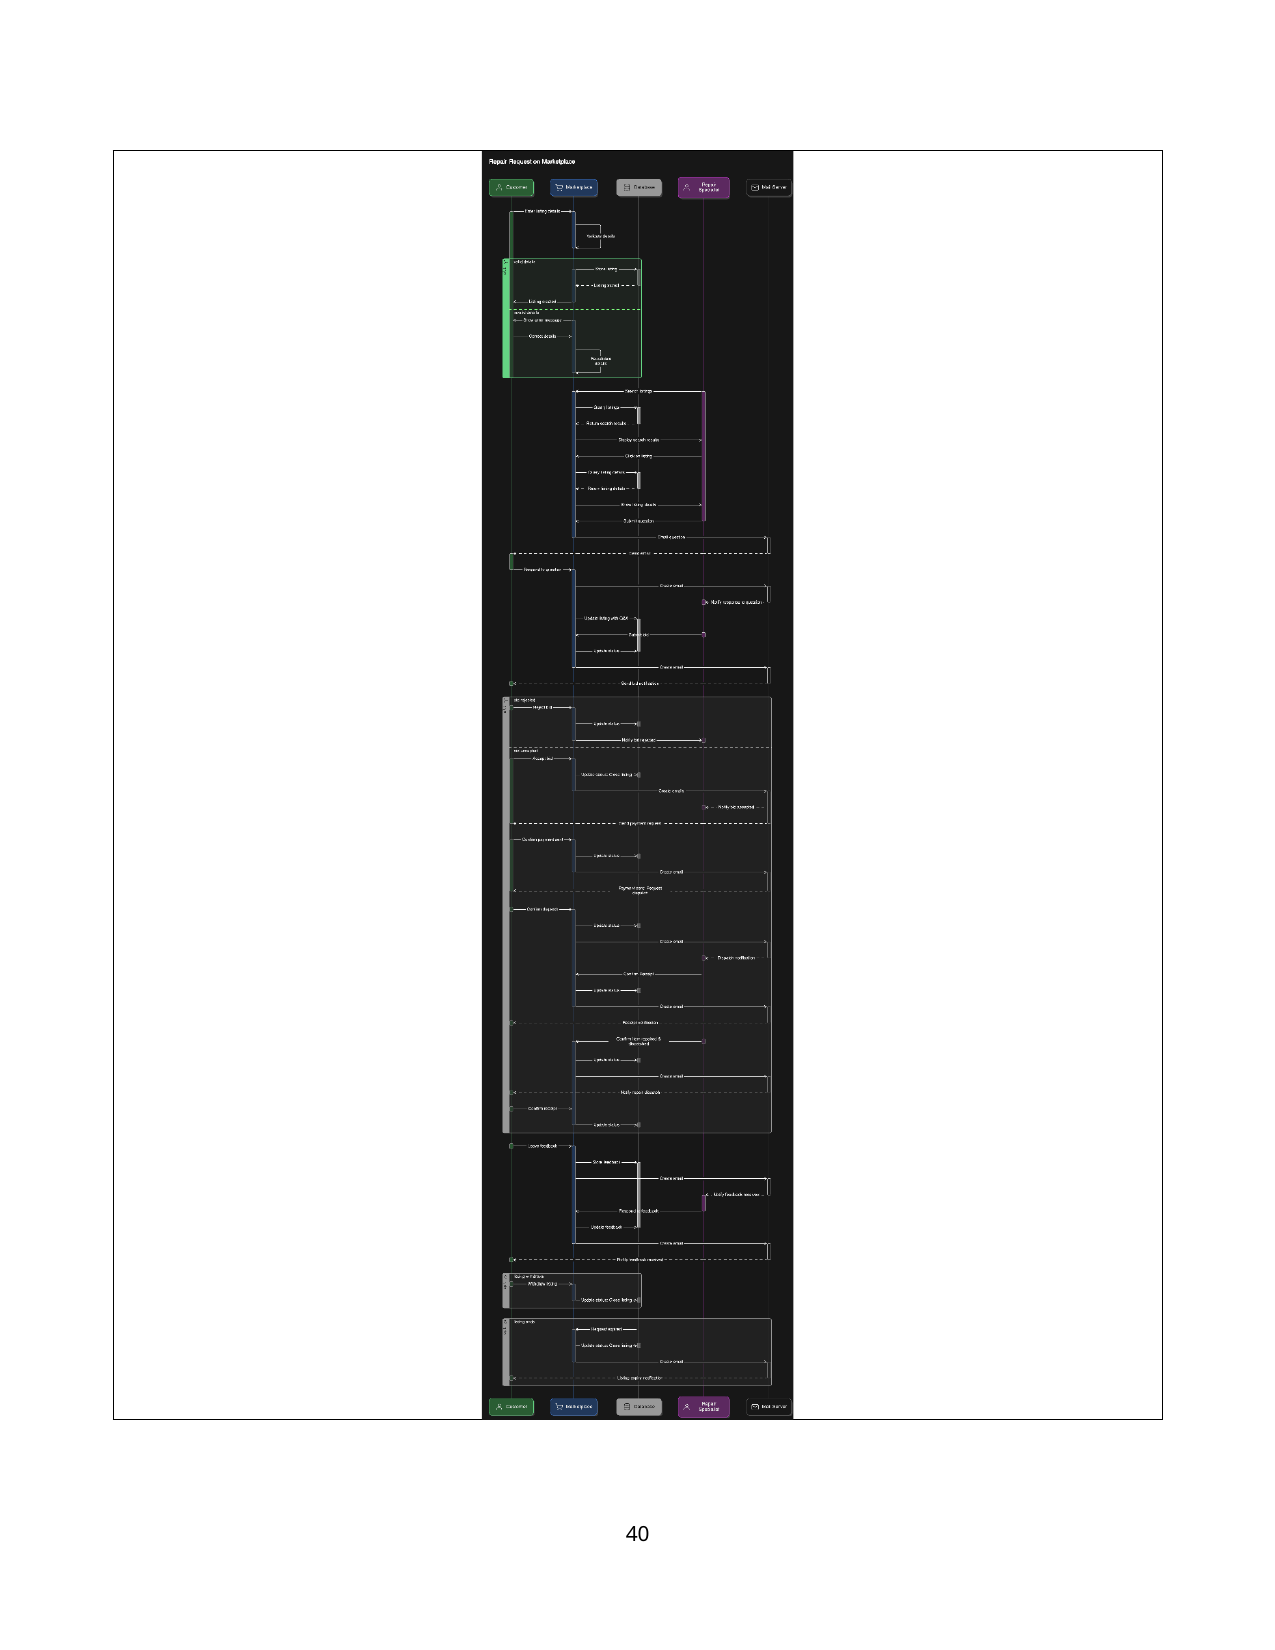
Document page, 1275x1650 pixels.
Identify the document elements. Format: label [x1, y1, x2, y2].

table_header [114, 151, 481, 1419]
picture [481, 151, 794, 1420]
table_header [794, 151, 1162, 1419]
